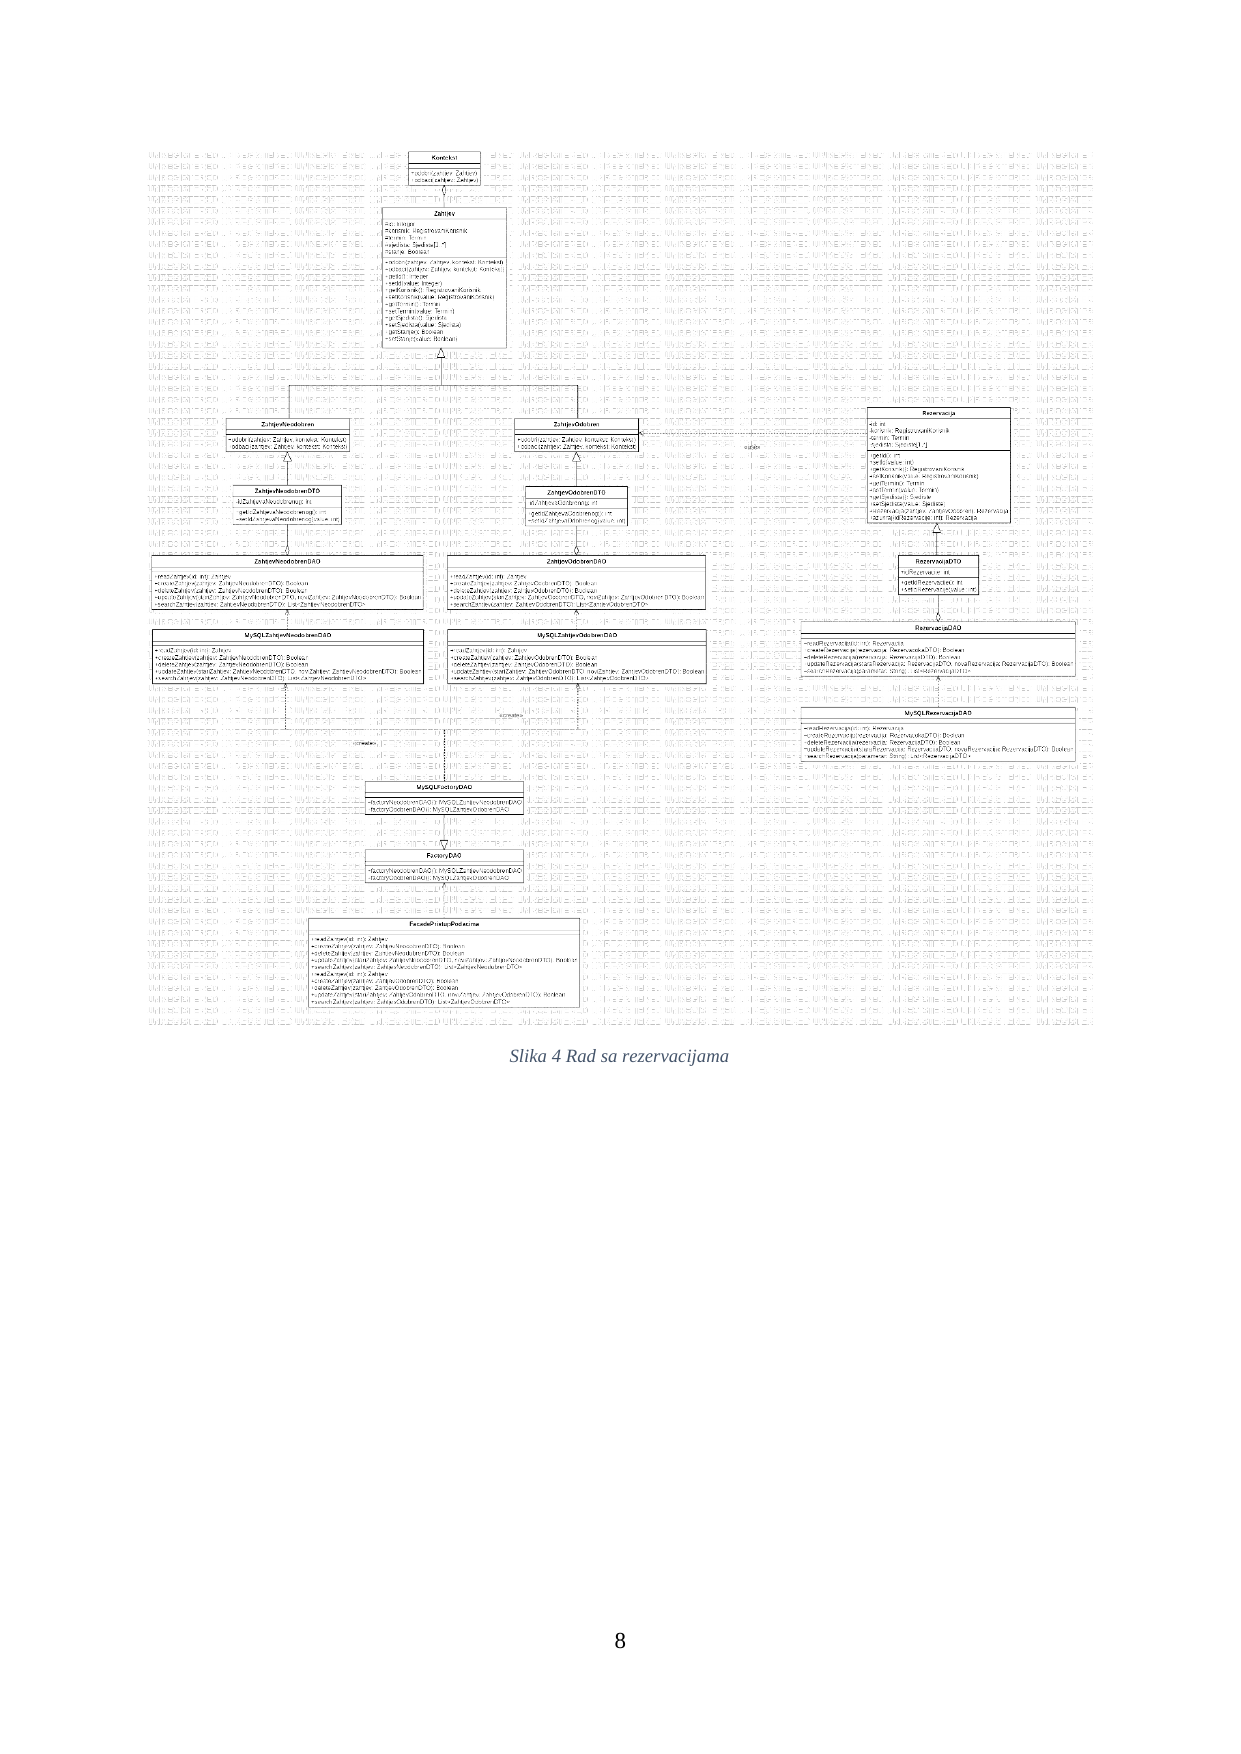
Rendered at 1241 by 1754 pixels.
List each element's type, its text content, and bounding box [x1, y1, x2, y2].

text Slika 4 Rad sa rezervacijama [148, 1044, 1093, 1066]
picture [147, 147, 1093, 1025]
